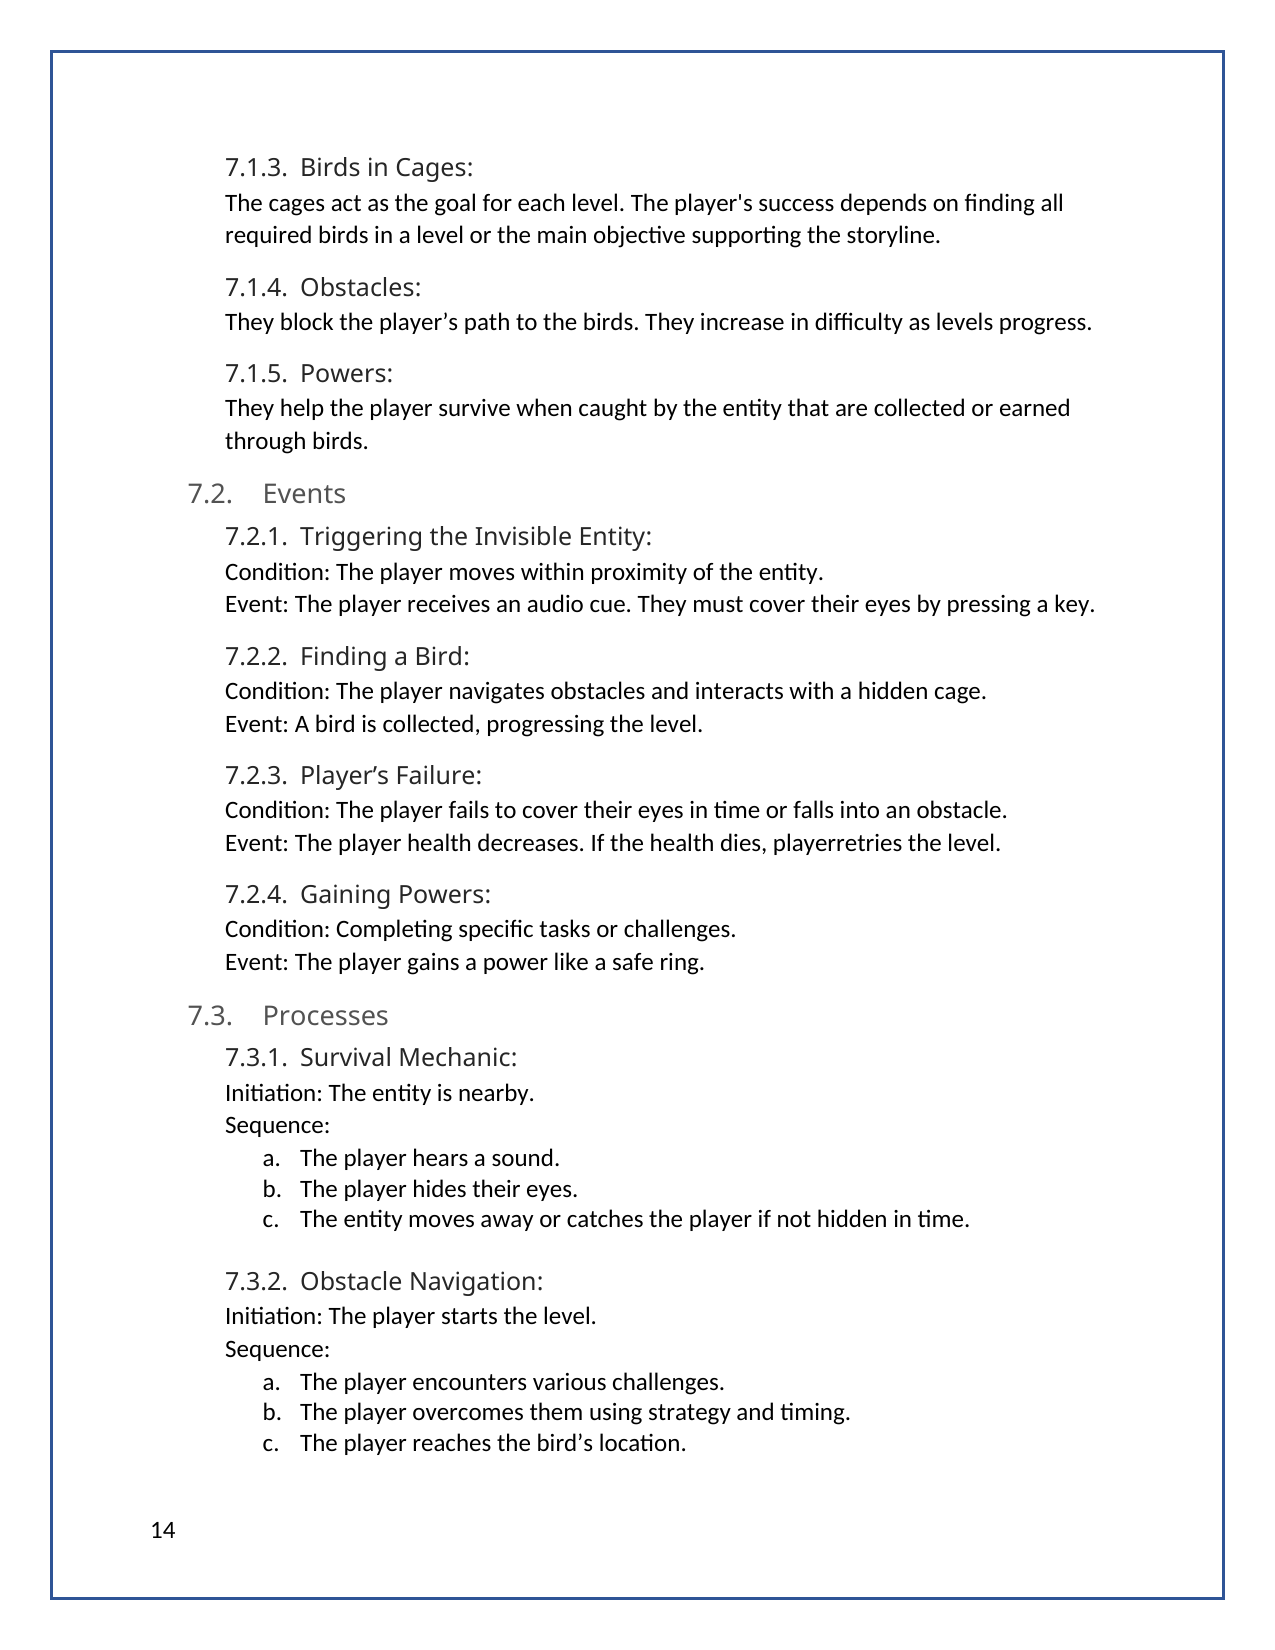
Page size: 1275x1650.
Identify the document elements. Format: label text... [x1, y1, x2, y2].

text They block the player’s path to the birds. They increase in difficulty as levels progress. [225, 306, 1125, 337]
text The cages act as the goal for each level. The player's success depends on finding all required birds in a level or the main objective supporting the storyline. [225, 187, 1125, 250]
list Event: The player receives an audio cue. They must cover their eyes by pressing a key. [225, 588, 1125, 619]
subtitle Gaining Powers: [225, 877, 1125, 911]
list The player hides their eyes. [262, 1173, 1125, 1203]
list Initiation: The entity is nearby. [225, 1077, 1125, 1107]
subtitle Obstacles: [225, 269, 1125, 303]
subtitle Obstacle Navigation: [225, 1263, 1125, 1297]
list The player encounters various challenges. [262, 1366, 1125, 1396]
list Sequence: [225, 1333, 1125, 1363]
list Condition: The player moves within proximity of the entity. [225, 556, 1125, 586]
list Event: A bird is collected, progressing the level. [225, 708, 1125, 738]
subtitle Player’s Failure: [225, 757, 1125, 791]
list Condition: The player navigates obstacles and interacts with a hidden cage. [225, 675, 1125, 705]
list Initiation: The player starts the level. [225, 1300, 1125, 1331]
subtitle Survival Mechanic: [225, 1040, 1125, 1074]
subtitle Triggering the Invisible Entity: [225, 519, 1125, 553]
subtitle Birds in Cages: [225, 150, 1125, 184]
list Event: The player health decreases. If the health dies, playerretries the level. [225, 827, 1125, 858]
subtitle Events [187, 475, 1125, 512]
subtitle Powers: [225, 356, 1125, 390]
list The entity moves away or catches the player if not hidden in time. [262, 1203, 1125, 1234]
list The player reaches the bird’s location. [262, 1427, 1125, 1457]
text They help the player survive when caught by the entity that are collected or earned through birds. [225, 392, 1125, 456]
list Sequence: [225, 1109, 1125, 1140]
list Event: The player gains a power like a safe ring. [225, 946, 1125, 977]
list The player hears a sound. [262, 1142, 1125, 1173]
list Condition: The player fails to cover their eyes in time or falls into an obstacle. [225, 794, 1125, 825]
subtitle Finding a Bird: [225, 638, 1125, 672]
list Condition: Completing specific tasks or challenges. [225, 913, 1125, 944]
subtitle Processes [187, 996, 1125, 1033]
list The player overcomes them using strategy and timing. [262, 1396, 1125, 1427]
